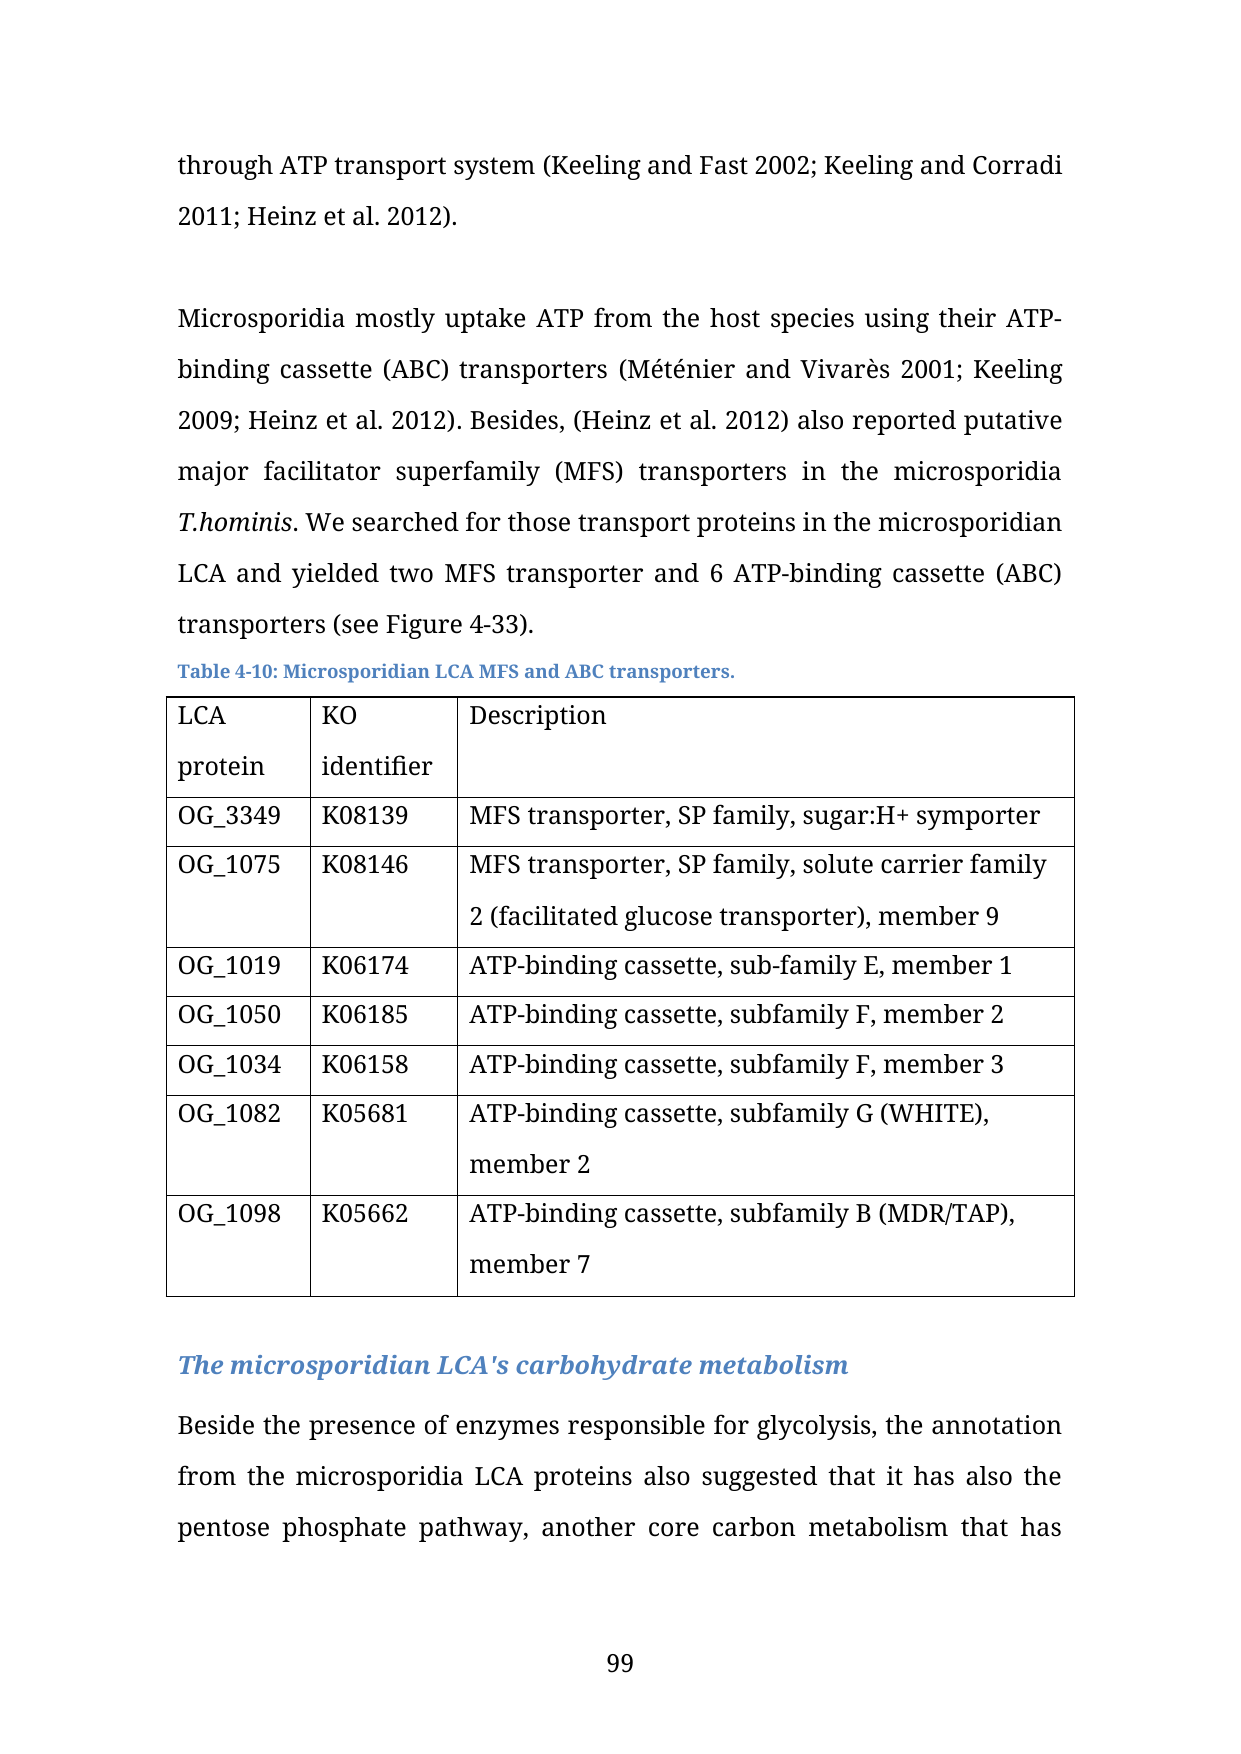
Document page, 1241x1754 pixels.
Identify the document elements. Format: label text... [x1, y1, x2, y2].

table_header LCA protein [167, 698, 310, 797]
table_cell K05662 [311, 1196, 457, 1296]
table_cell ATP-binding cassette, subfamily B (MDR/TAP), member 7 [458, 1196, 1074, 1296]
table_cell K06174 [311, 948, 457, 996]
table_cell K08146 [311, 847, 457, 947]
table_cell MFS transporter, SP family, sugar:H+ symporter [458, 798, 1074, 846]
table_cell OG_1082 [167, 1096, 310, 1195]
table_cell ATP-binding cassette, subfamily G (WHITE), member 2 [458, 1096, 1074, 1195]
table_cell ATP-binding cassette, sub-family E, member 1 [458, 948, 1074, 996]
table_header KO identifier [311, 698, 457, 797]
table_cell ATP-binding cassette, subfamily F, member 2 [458, 997, 1074, 1045]
table_cell ATP-binding cassette, subfamily F, member 3 [458, 1046, 1074, 1095]
table_cell OG_3349 [167, 798, 310, 846]
table_cell OG_1098 [167, 1196, 310, 1296]
text The microsporidian LCA's carbohydrate metabolism [177, 1348, 1063, 1382]
table_cell OG_1019 [167, 948, 310, 996]
table_cell OG_1050 [167, 997, 310, 1045]
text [177, 1408, 1063, 1544]
table_cell K05681 [311, 1096, 457, 1195]
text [177, 148, 1063, 233]
table_cell K08139 [311, 798, 457, 846]
table_cell OG_1075 [167, 847, 310, 947]
table_cell MFS transporter, SP family, solute carrier family 2 (facilitated glucose transporter), member 9 [458, 847, 1074, 947]
table_cell OG_1034 [167, 1046, 310, 1095]
table_cell K06185 [311, 997, 457, 1045]
table_header Description [458, 698, 1074, 797]
table_cell K06158 [311, 1046, 457, 1095]
